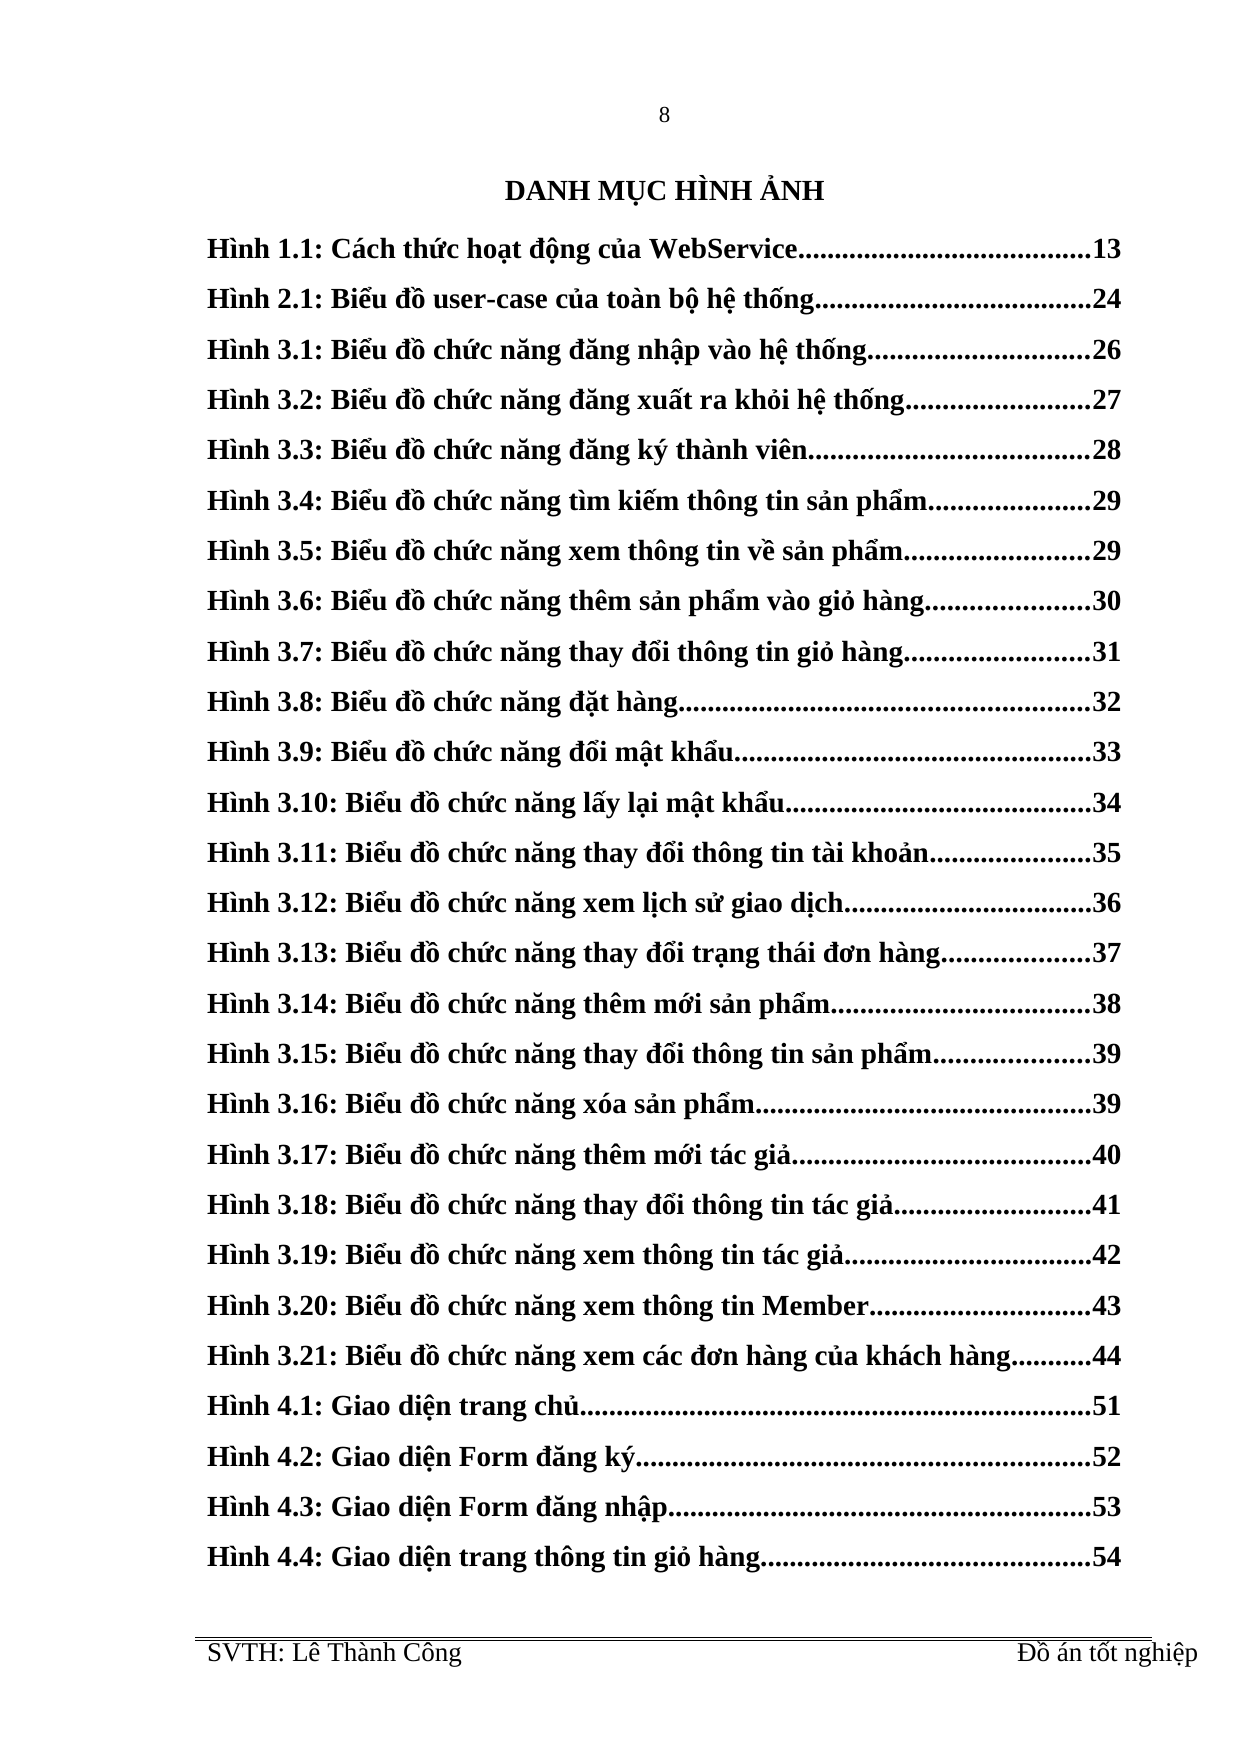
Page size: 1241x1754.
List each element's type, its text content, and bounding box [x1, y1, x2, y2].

text Hình 3.12: Biểu đồ chức năng xem lịch sử giao dịch 36 [207, 885, 1122, 919]
text Hình 3.19: Biểu đồ chức năng xem thông tin tác giả 42 [207, 1237, 1122, 1271]
text Hình 3.8: Biểu đồ chức năng đặt hàng 32 [207, 684, 1122, 718]
text Hình 4.2: Giao diện Form đăng ký 52 [207, 1439, 1122, 1472]
text Hình 4.1: Giao diện trang chủ 51 [207, 1388, 1122, 1422]
text Hình 3.6: Biểu đồ chức năng thêm sản phẩm vào giỏ hàng 30 [207, 583, 1122, 617]
text Hình 3.9: Biểu đồ chức năng đổi mật khẩu 33 [207, 734, 1122, 768]
text Hình 3.4: Biểu đồ chức năng tìm kiếm thông tin sản phẩm 29 [207, 483, 1122, 516]
text Hình 3.10: Biểu đồ chức năng lấy lại mật khẩu 34 [207, 785, 1122, 818]
text Hình 3.21: Biểu đồ chức năng xem các đơn hàng của khách hàng 44 [207, 1338, 1122, 1372]
text Hình 2.1: Biểu đồ user-case của toàn bộ hệ thống 24 [207, 282, 1122, 315]
text Hình 3.18: Biểu đồ chức năng thay đổi thông tin tác giả 41 [207, 1187, 1122, 1221]
text Hình 3.15: Biểu đồ chức năng thay đổi thông tin sản phẩm 39 [207, 1036, 1122, 1070]
text Hình 3.5: Biểu đồ chức năng xem thông tin về sản phẩm 29 [207, 533, 1122, 567]
text Hình 3.1: Biểu đồ chức năng đăng nhập vào hệ thống 26 [207, 332, 1122, 365]
text Hình 3.14: Biểu đồ chức năng thêm mới sản phẩm 38 [207, 986, 1122, 1019]
text Hình 3.2: Biểu đồ chức năng đăng xuất ra khỏi hệ thống 27 [207, 382, 1122, 416]
text Hình 3.3: Biểu đồ chức năng đăng ký thành viên 28 [207, 432, 1122, 466]
text Hình 4.3: Giao diện Form đăng nhập 53 [207, 1489, 1122, 1523]
text Hình 4.4: Giao diện trang thông tin giỏ hàng 54 [207, 1539, 1122, 1573]
text Hình 3.17: Biểu đồ chức năng thêm mới tác giả 40 [207, 1137, 1122, 1170]
text Hình 3.13: Biểu đồ chức năng thay đổi trạng thái đơn hàng 37 [207, 936, 1122, 969]
text Hình 1.1: Cách thức hoạt động của WebService 13 [207, 231, 1122, 265]
text Hình 3.16: Biểu đồ chức năng xóa sản phẩm 39 [207, 1087, 1122, 1120]
text Hình 3.20: Biểu đồ chức năng xem thông tin Member 43 [207, 1288, 1122, 1321]
text Hình 3.11: Biểu đồ chức năng thay đổi thông tin tài khoản 35 [207, 835, 1122, 868]
subtitle DANH MỤC HÌNH ẢNH [207, 173, 1122, 206]
text Hình 3.7: Biểu đồ chức năng thay đổi thông tin giỏ hàng 31 [207, 634, 1122, 667]
